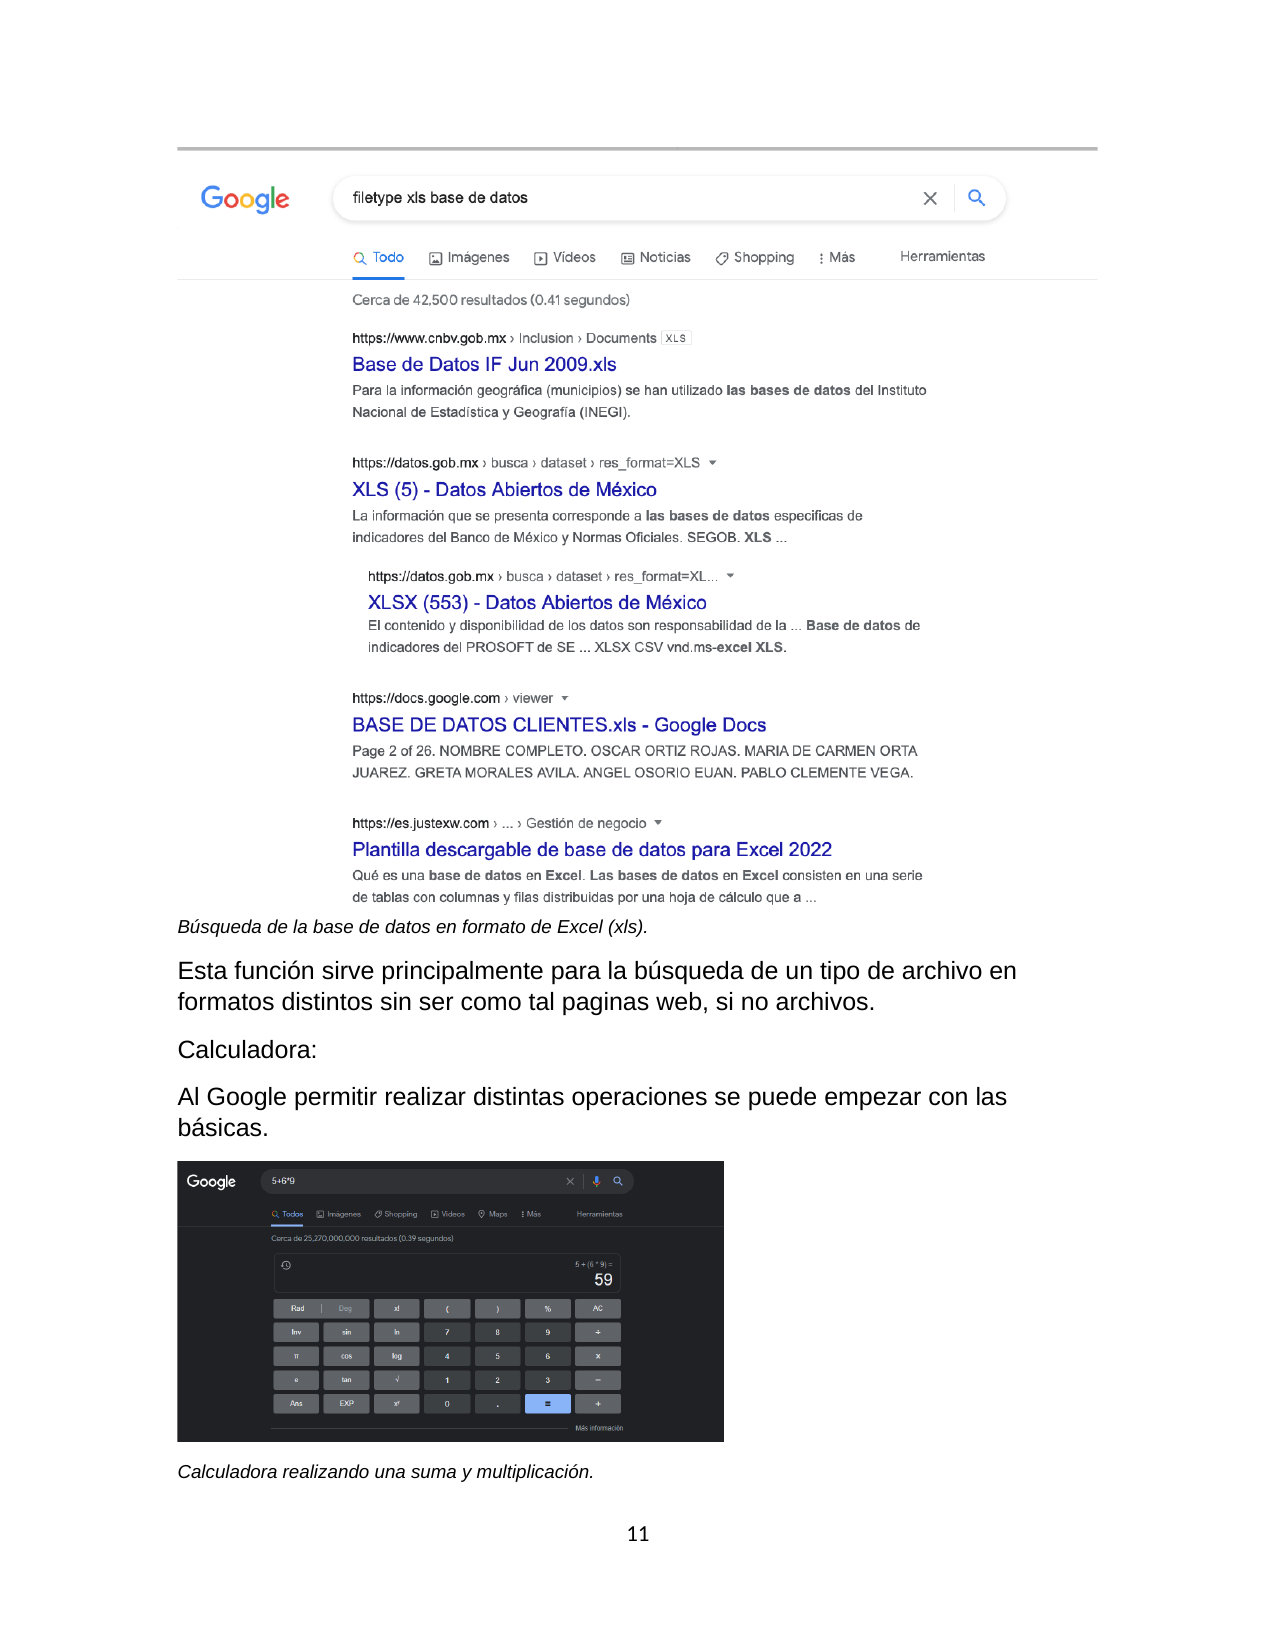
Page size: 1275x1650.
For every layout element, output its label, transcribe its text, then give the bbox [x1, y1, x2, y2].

text Búsqueda de la base de datos en formato de Excel (xls). [177, 915, 1098, 937]
text Al Google permitir realizar distintas operaciones se puede empezar con las básicas. [177, 1082, 1098, 1142]
text Calculadora: [177, 1034, 1098, 1063]
picture [177, 147, 1098, 915]
text Esta función sirve principalmente para la búsqueda de un tipo de archivo en formatos distintos sin ser como tal paginas web, si no archivos. [177, 956, 1098, 1016]
picture [177, 1161, 724, 1442]
text Calculadora realizando una suma y multiplicación. [177, 1461, 1098, 1482]
